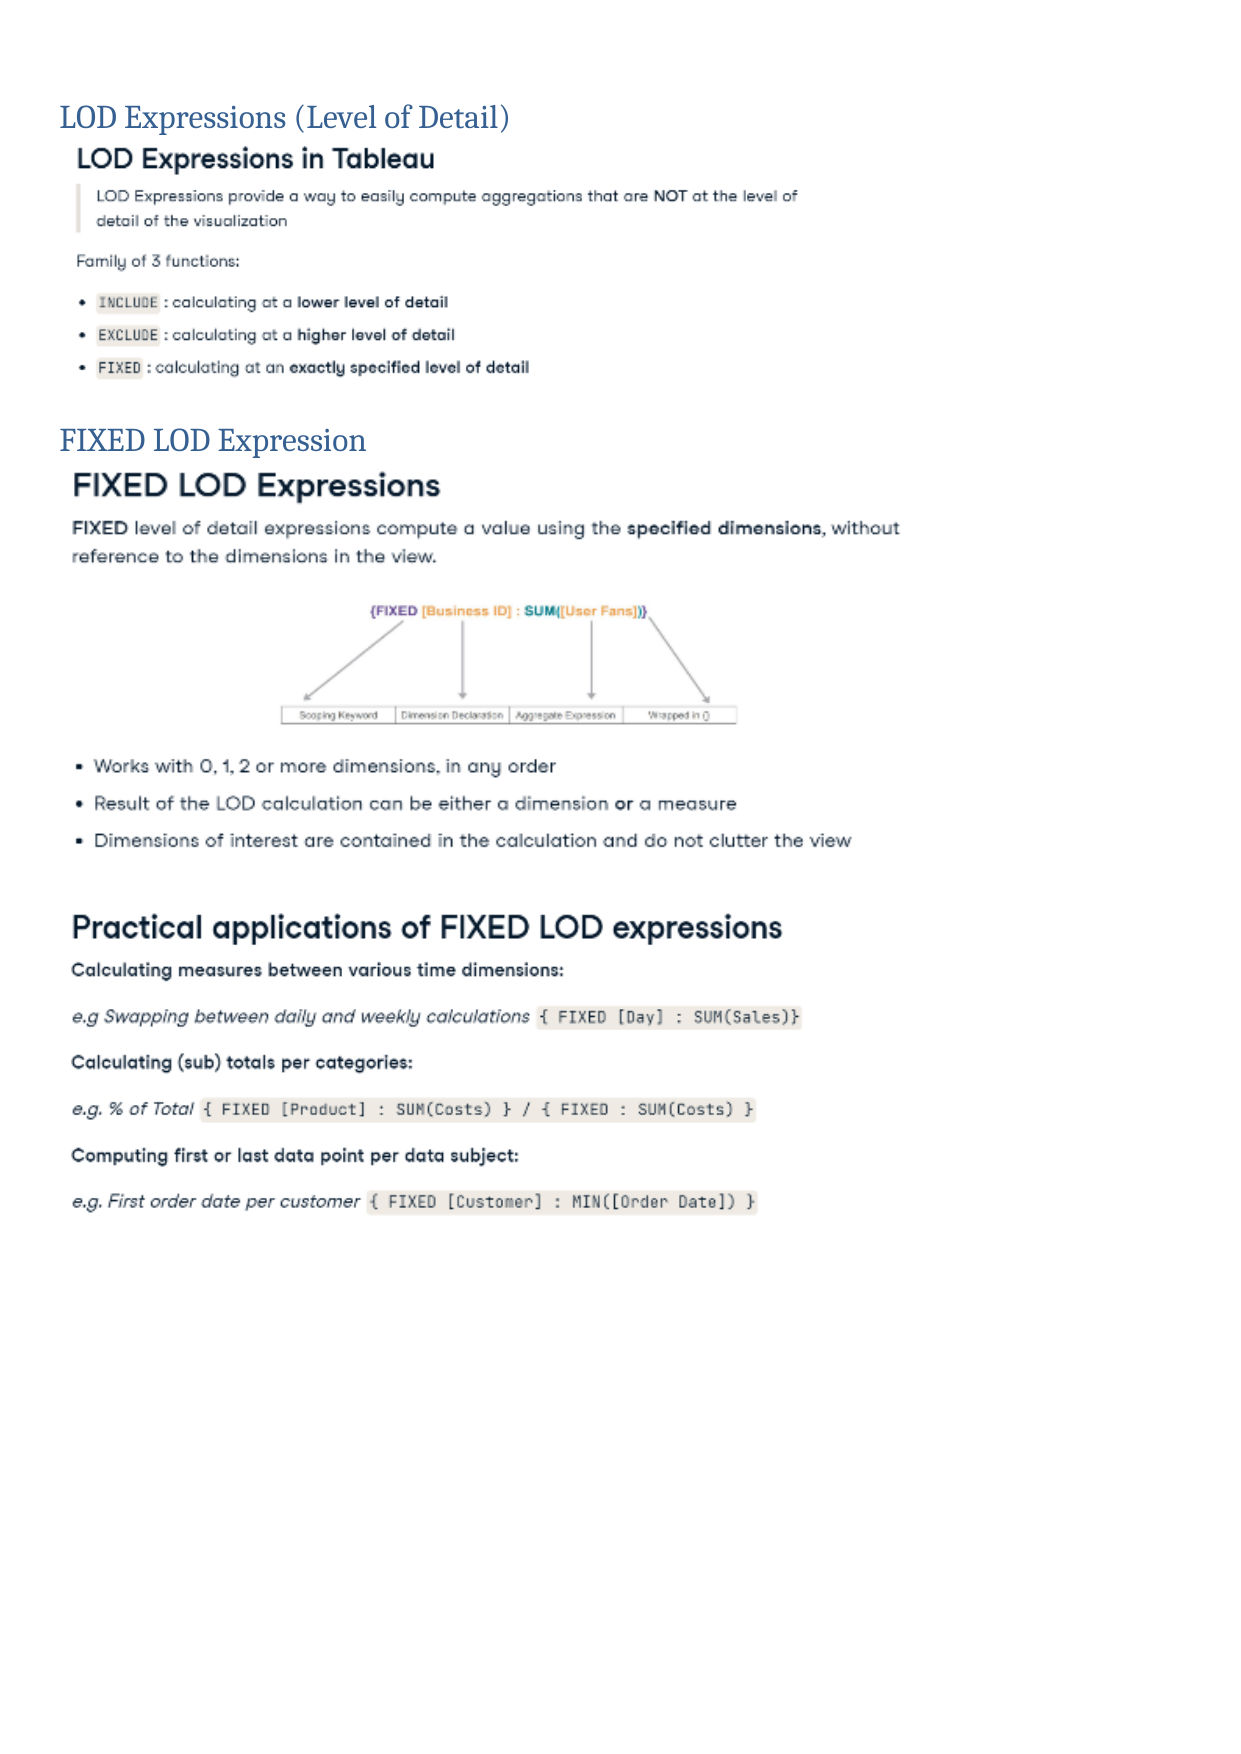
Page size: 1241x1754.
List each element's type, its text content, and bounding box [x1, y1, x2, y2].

picture [59, 902, 836, 1241]
subtitle FIXED LOD Expression [59, 421, 1167, 459]
subtitle LOD Expressions (Level of Detail) [59, 99, 1167, 137]
picture [59, 465, 914, 877]
picture [59, 142, 810, 392]
